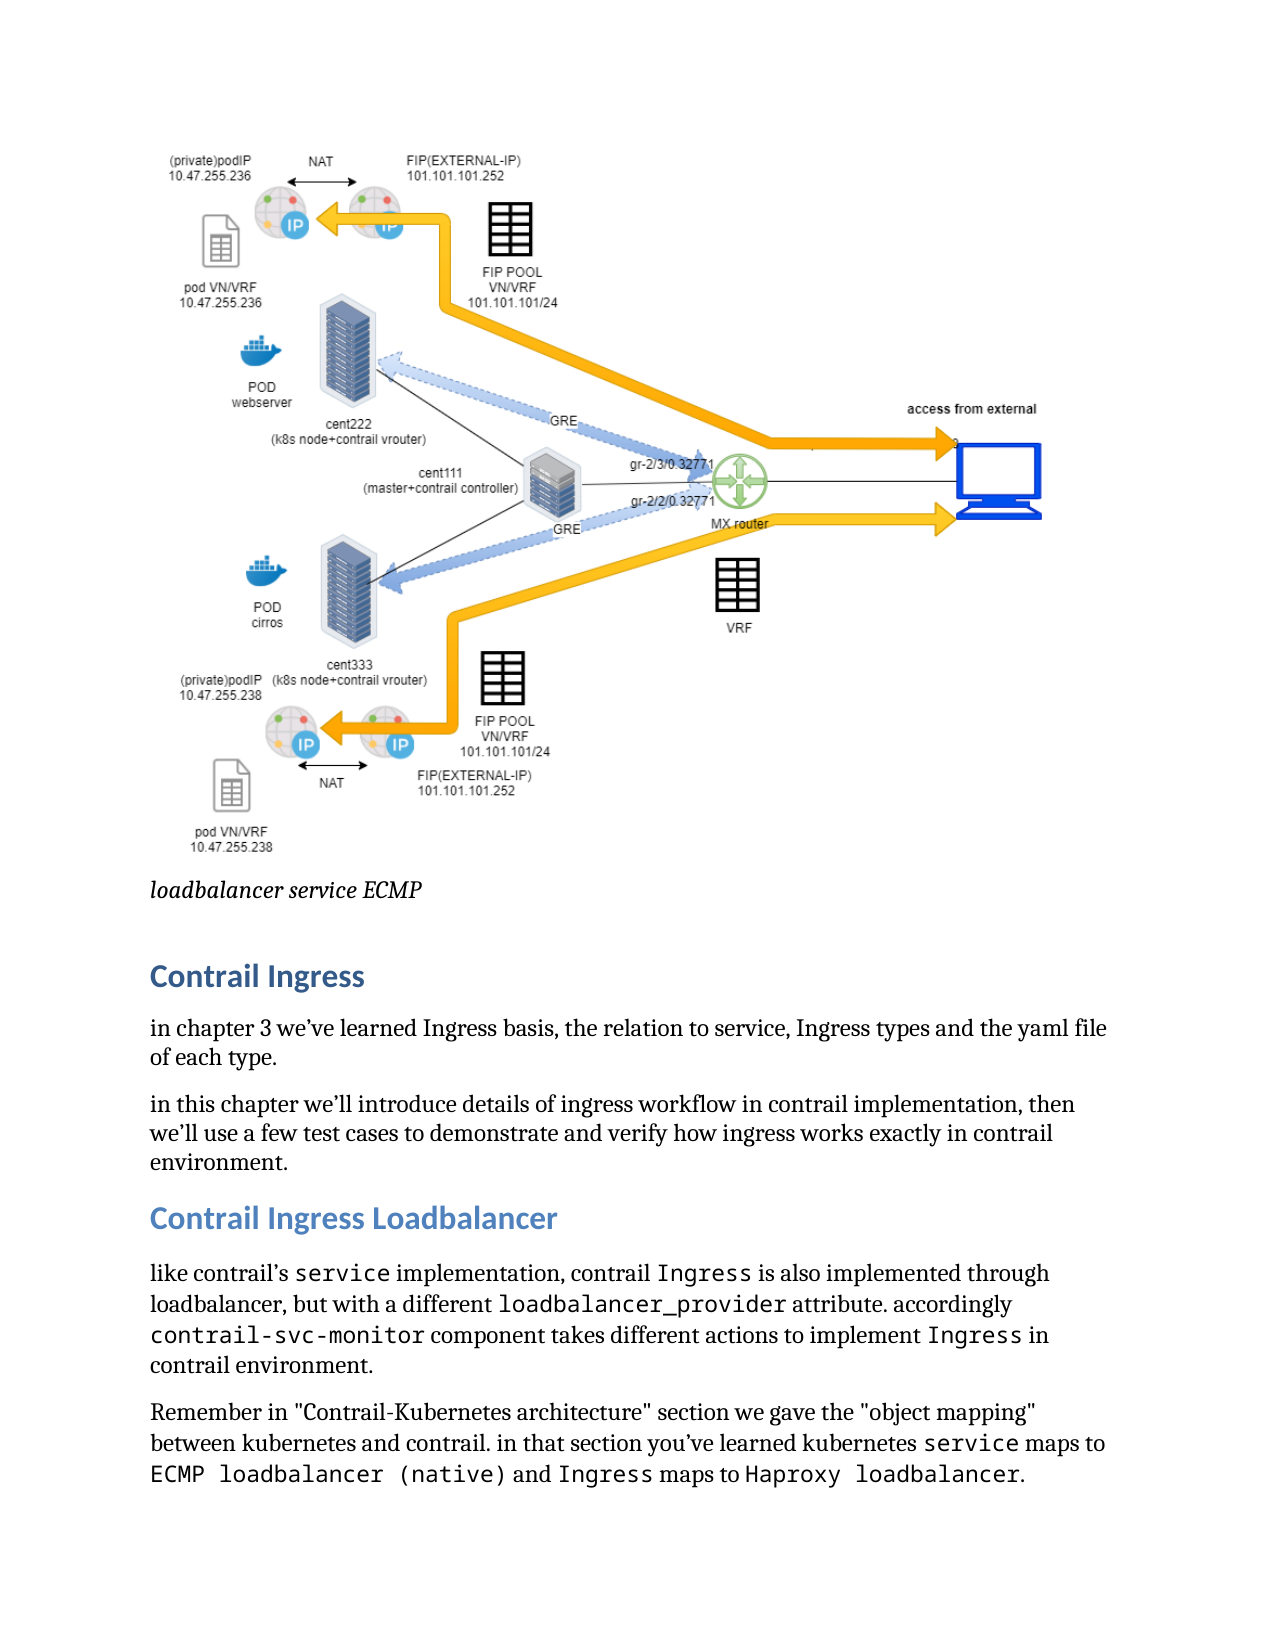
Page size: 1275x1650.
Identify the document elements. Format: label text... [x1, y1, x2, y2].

subtitle Contrail Ingress [150, 954, 1125, 995]
subtitle Contrail Ingress Loadbalancer [150, 1197, 1125, 1238]
text like contrail’s service implementation, contrail Ingress is also implemented through loadbalancer, but with a different loadbalancer_provider attribute. accordingly contrail-svc-monitor component takes different actions to implement Ingress in contrail environment. [150, 1257, 1125, 1379]
text Remember in "Contrail-Kubernetes architecture" section we gave the "object mapping" between kubernetes and contrail. in that section you’ve learned kubernetes service maps to ECMP loadbalancer (native) and Ingress maps to Haproxy loadbalancer. [150, 1398, 1125, 1489]
picture [168, 150, 1044, 855]
text in chapter 3 we’ve learned Ingress basis, the relation to service, Ingress types and the yaml file of each type. [150, 1014, 1125, 1072]
text in this chapter we’ll introduce details of ingress workflow in contrail implementation, then we’ll use a few test cases to demonstrate and verify how ingress works exactly in contrail environment. [150, 1090, 1125, 1177]
text loadbalancer service ECMP [150, 876, 1125, 904]
